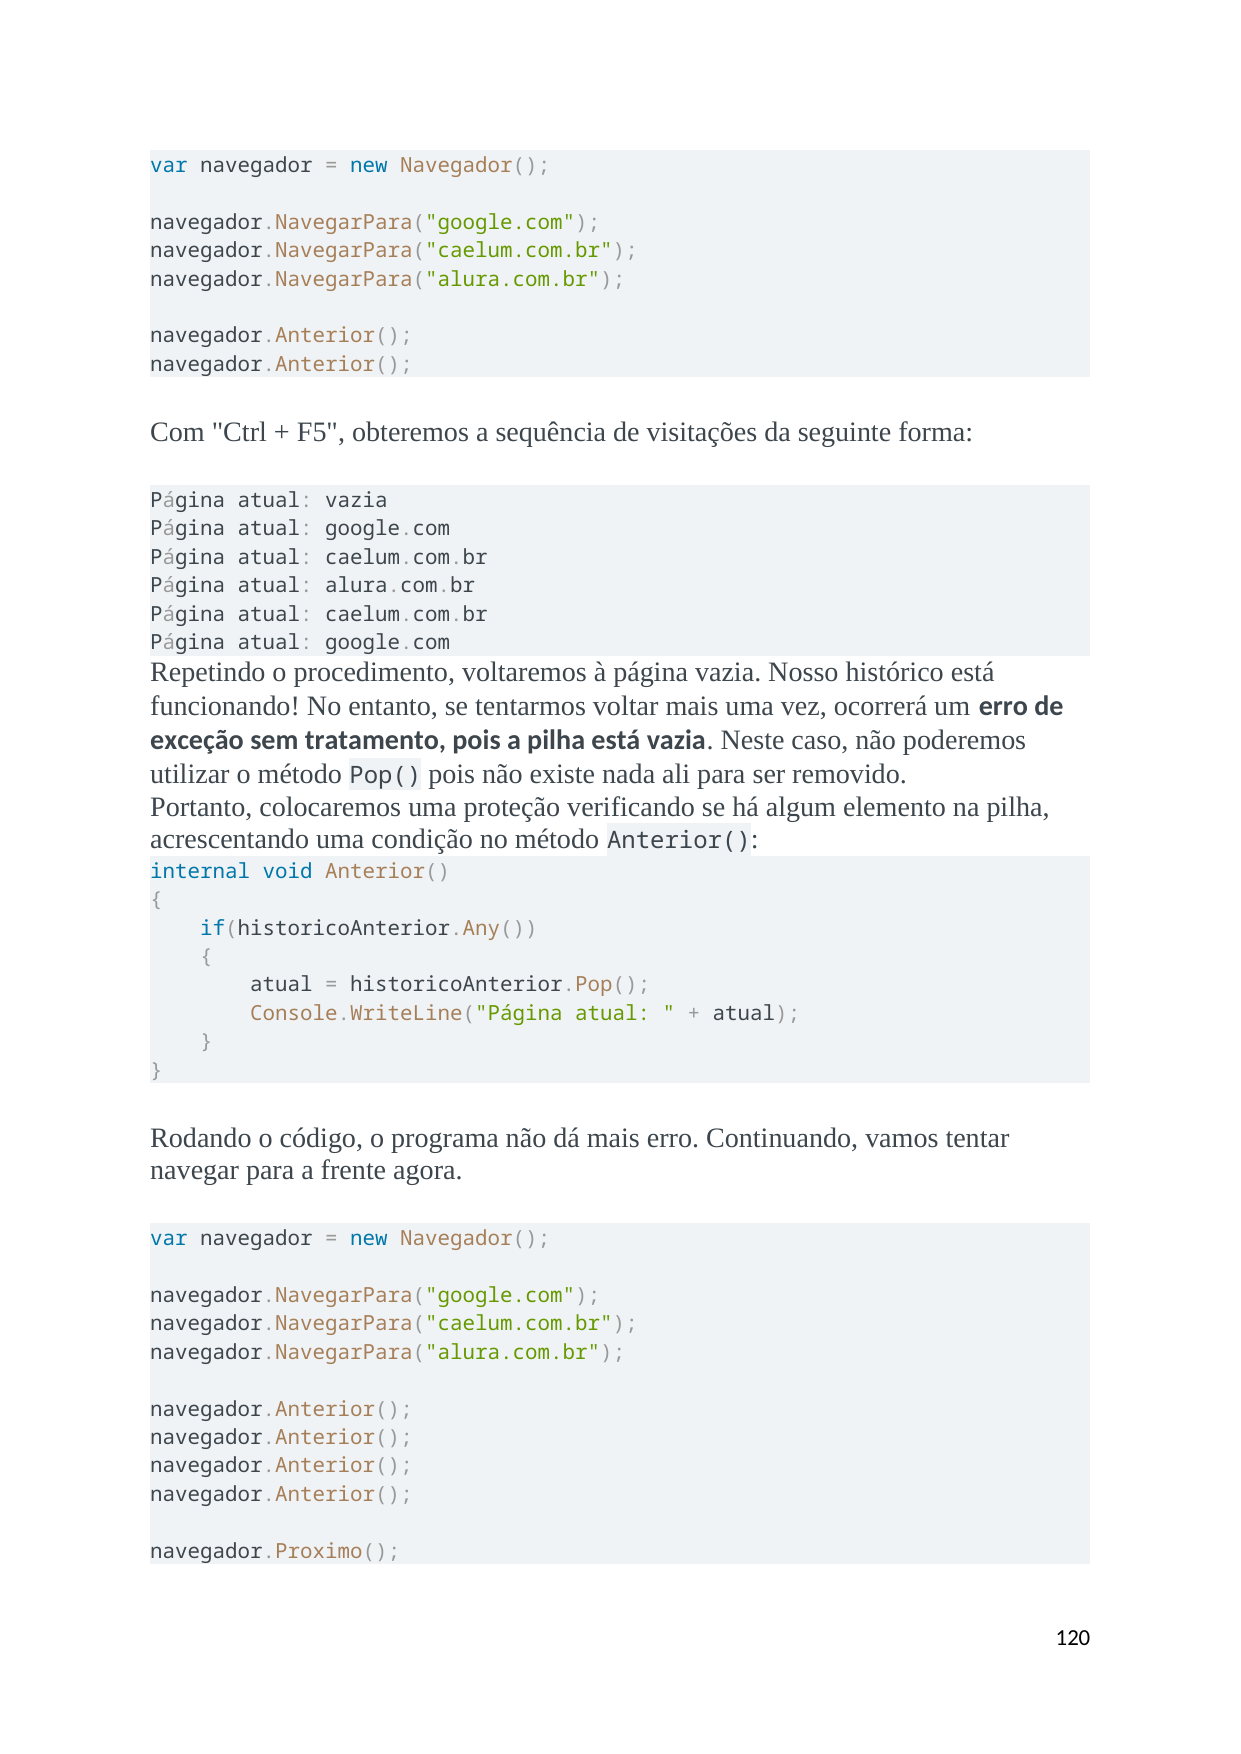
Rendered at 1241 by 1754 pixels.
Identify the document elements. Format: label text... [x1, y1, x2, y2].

text navegador.Anterior(); [150, 1422, 1090, 1451]
text navegador.Anterior(); [150, 321, 1090, 349]
text Rodando o código, o programa não dá mais erro. Continuando, vamos tentar navegar para a frente agora. [150, 1121, 1090, 1186]
text navegador.NavegarPara("caelum.com.br"); [150, 235, 1090, 264]
text Página atual: vazia [150, 485, 1090, 513]
text navegador.NavegarPara("google.com"); [150, 207, 1090, 235]
text navegador.NavegarPara("caelum.com.br"); [150, 1308, 1090, 1337]
text if(historicoAnterior.Any()) [150, 913, 1090, 941]
text Portanto, colocaremos uma proteção verificando se há algum elemento na pilha, acrescentando uma condição no método Anterior(): [150, 790, 1090, 856]
text atual = historicoAnterior.Pop(); [150, 969, 1090, 998]
text Página atual: caelum.com.br [150, 542, 1090, 570]
text navegador.NavegarPara("alura.com.br"); [150, 1337, 1090, 1365]
text navegador.Anterior(); [150, 1394, 1090, 1422]
text } [150, 1026, 1090, 1055]
text navegador.Anterior(); [150, 349, 1090, 377]
text navegador.NavegarPara("google.com"); [150, 1280, 1090, 1308]
text Página atual: google.com [150, 627, 1090, 656]
text { [150, 941, 1090, 969]
text { [150, 884, 1090, 913]
text Página atual: caelum.com.br [150, 599, 1090, 627]
text Com "Ctrl + F5", obteremos a sequência de visitações da seguinte forma: [150, 415, 1090, 447]
text Console.WriteLine("Página atual: " + atual); [150, 998, 1090, 1026]
text navegador.NavegarPara("alura.com.br"); [150, 264, 1090, 292]
text Página atual: google.com [150, 513, 1090, 542]
text Repetindo o procedimento, voltaremos à página vazia. Nosso histórico está funcionando! No entanto, se tentarmos voltar mais uma vez, ocorrerá um erro de exceção sem tratamento, pois a pilha está vazia. Neste caso, não poderemos utilizar o método Pop() pois não existe nada ali para ser removido. [150, 656, 1090, 790]
text Página atual: alura.com.br [150, 570, 1090, 599]
text var navegador = new Navegador(); [150, 150, 1090, 178]
text } [150, 1055, 1090, 1083]
text navegador.Anterior(); [150, 1479, 1090, 1507]
text navegador.Proximo(); [150, 1536, 1090, 1564]
text var navegador = new Navegador(); [150, 1223, 1090, 1251]
text internal void Anterior() [150, 856, 1090, 884]
text navegador.Anterior(); [150, 1451, 1090, 1479]
